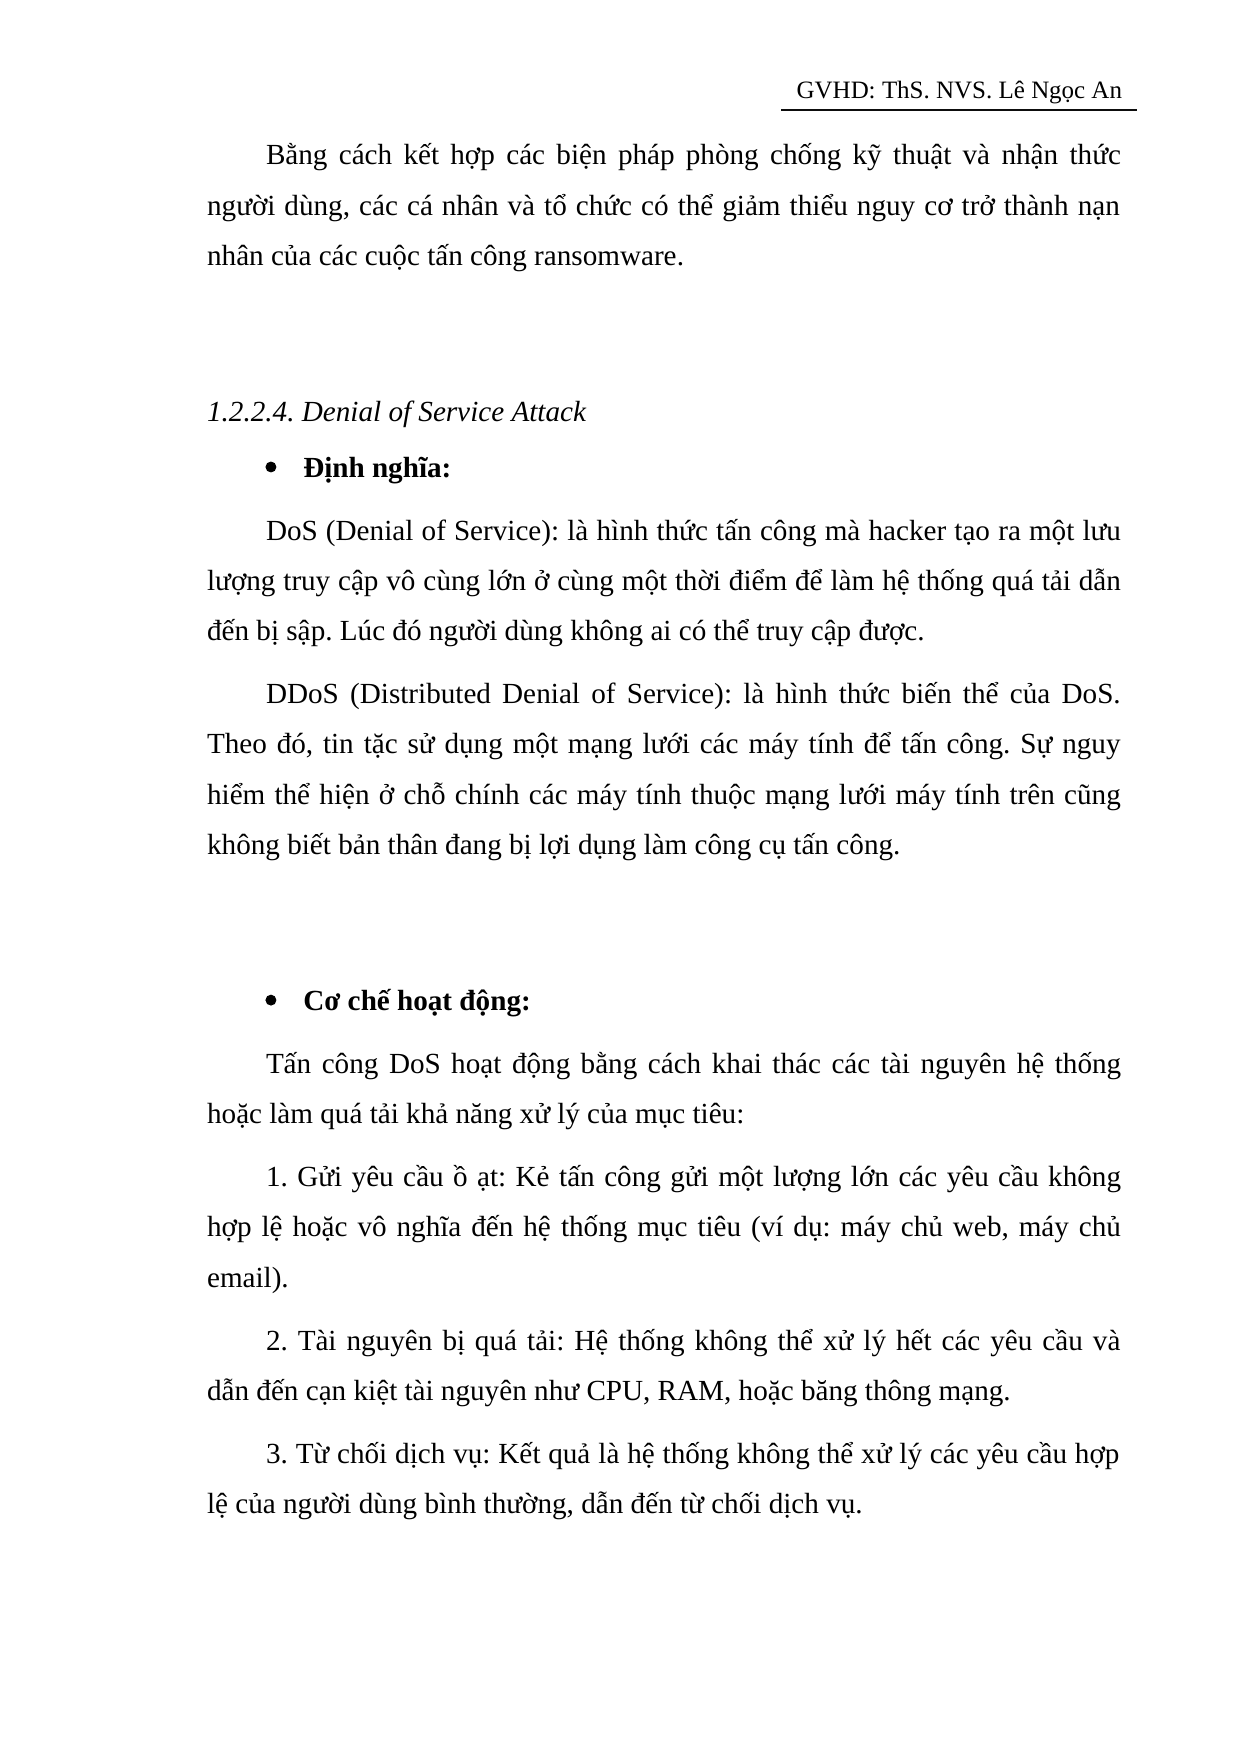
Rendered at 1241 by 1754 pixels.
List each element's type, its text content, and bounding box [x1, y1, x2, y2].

text Bằng cách kết hợp các biện pháp phòng chống kỹ thuật và nhận thức người dùng, các cá nhân và tổ chức có thể giảm thiểu nguy cơ trở thành nạn nhân của các cuộc tấn công ransomware. [207, 137, 1122, 271]
text Định nghĩa: [266, 450, 1122, 483]
subtitle Denial of Service Attack [207, 394, 1122, 427]
text 2. Tài nguyên bị quá tải: Hệ thống không thể xử lý hết các yêu cầu và dẫn đến cạn kiệt tài nguyên như CPU, RAM, hoặc băng thông mạng. [207, 1323, 1122, 1406]
text DDoS (Distributed Denial of Service): là hình thức biến thể của DoS. Theo đó, tin tặc sử dụng một mạng lưới các máy tính để tấn công. Sự nguy hiểm thể hiện ở chỗ chính các máy tính thuộc mạng lưới máy tính trên cũng không biết bản thân đang bị lợi dụng làm công cụ tấn công. [207, 676, 1122, 861]
text 1. Gửi yêu cầu ồ ạt: Kẻ tấn công gửi một lượng lớn các yêu cầu không hợp lệ hoặc vô nghĩa đến hệ thống mục tiêu (ví dụ: máy chủ web, máy chủ email). [207, 1159, 1122, 1293]
text 3. Từ chối dịch vụ: Kết quả là hệ thống không thể xử lý các yêu cầu hợp lệ của người dùng bình thường, dẫn đến từ chối dịch vụ. [207, 1436, 1122, 1519]
text DoS (Denial of Service): là hình thức tấn công mà hacker tạo ra một lưu lượng truy cập vô cùng lớn ở cùng một thời điểm để làm hệ thống quá tải dẫn đến bị sập. Lúc đó người dùng không ai có thể truy cập được. [207, 513, 1122, 647]
text Tấn công DoS hoạt động bằng cách khai thác các tài nguyên hệ thống hoặc làm quá tải khả năng xử lý của mục tiêu: [207, 1046, 1122, 1130]
text Cơ chế hoạt động: [266, 983, 1122, 1017]
